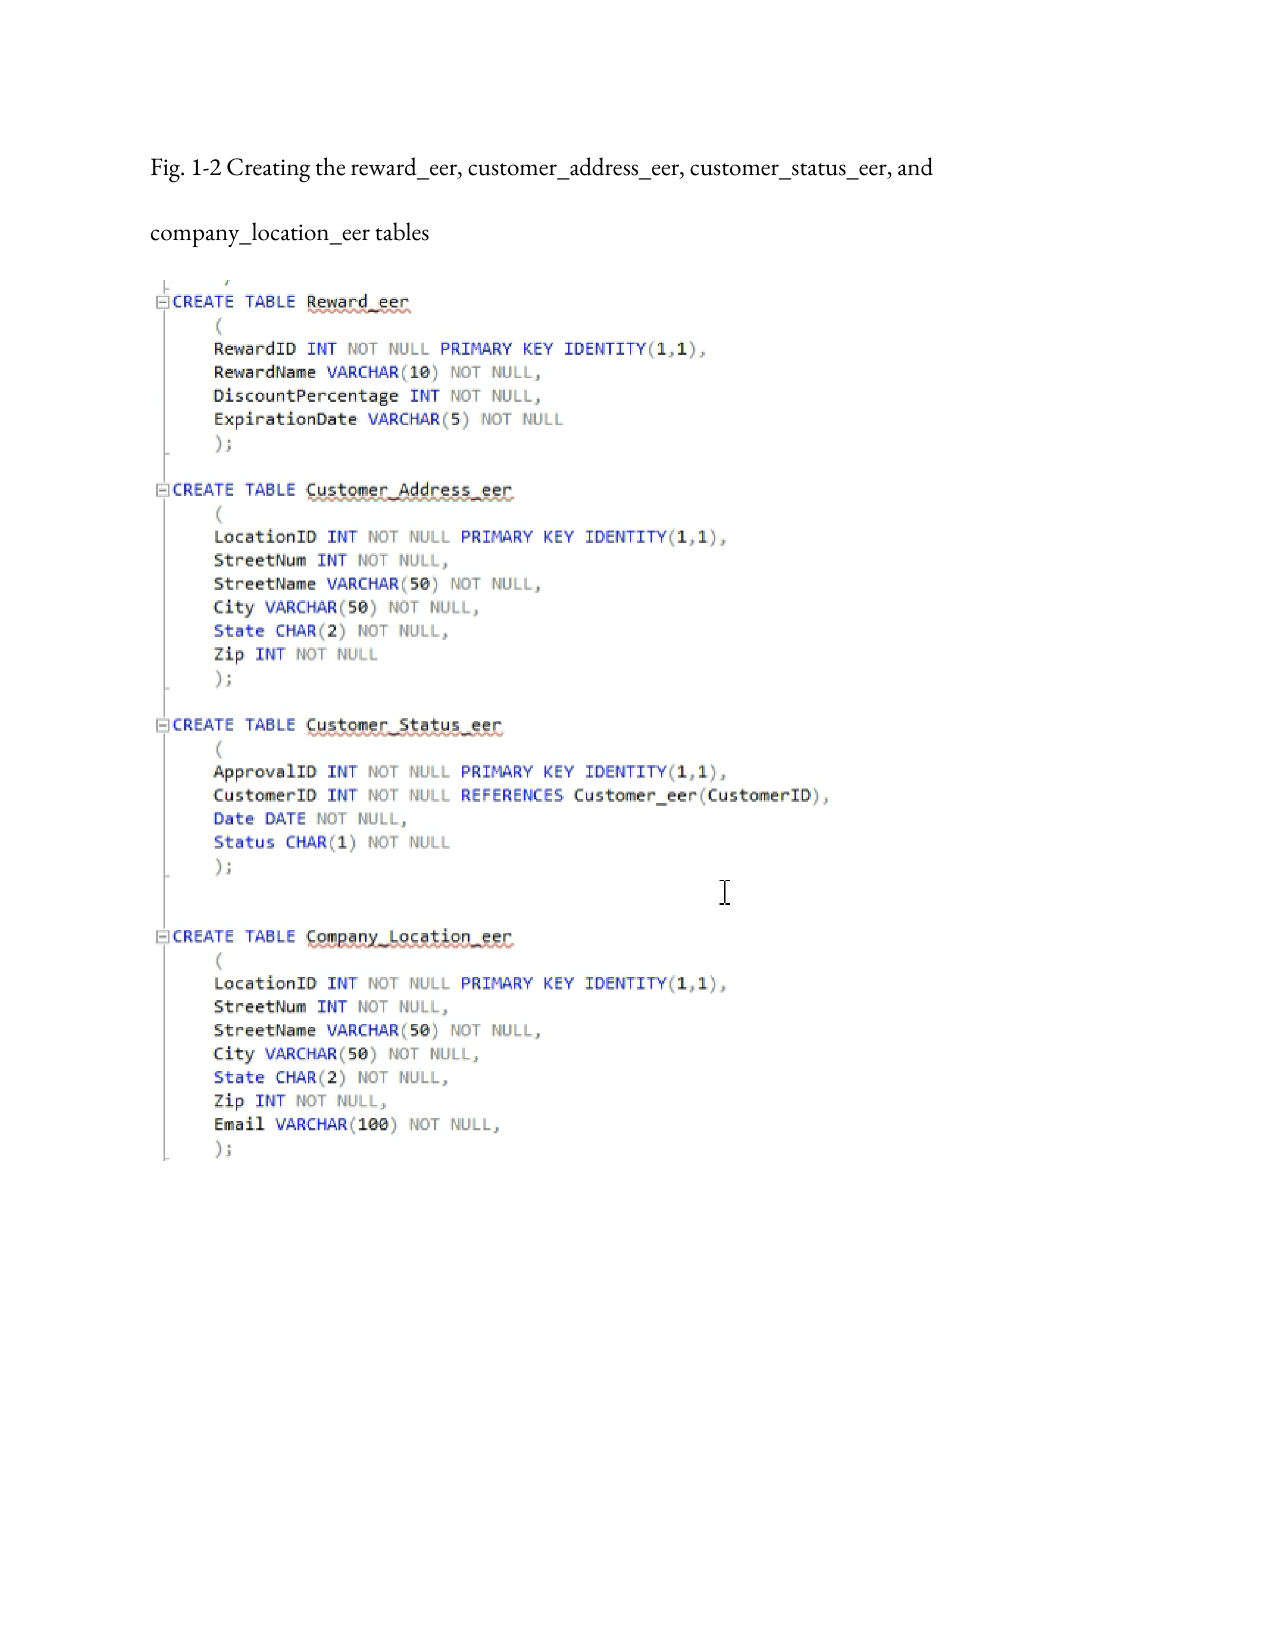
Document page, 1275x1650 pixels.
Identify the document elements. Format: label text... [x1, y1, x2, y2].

text Fig. 1-2 Creating the reward_eer, customer_address_eer, customer_status_eer, and company_location_eer tables [150, 150, 1125, 248]
picture [150, 280, 853, 1161]
